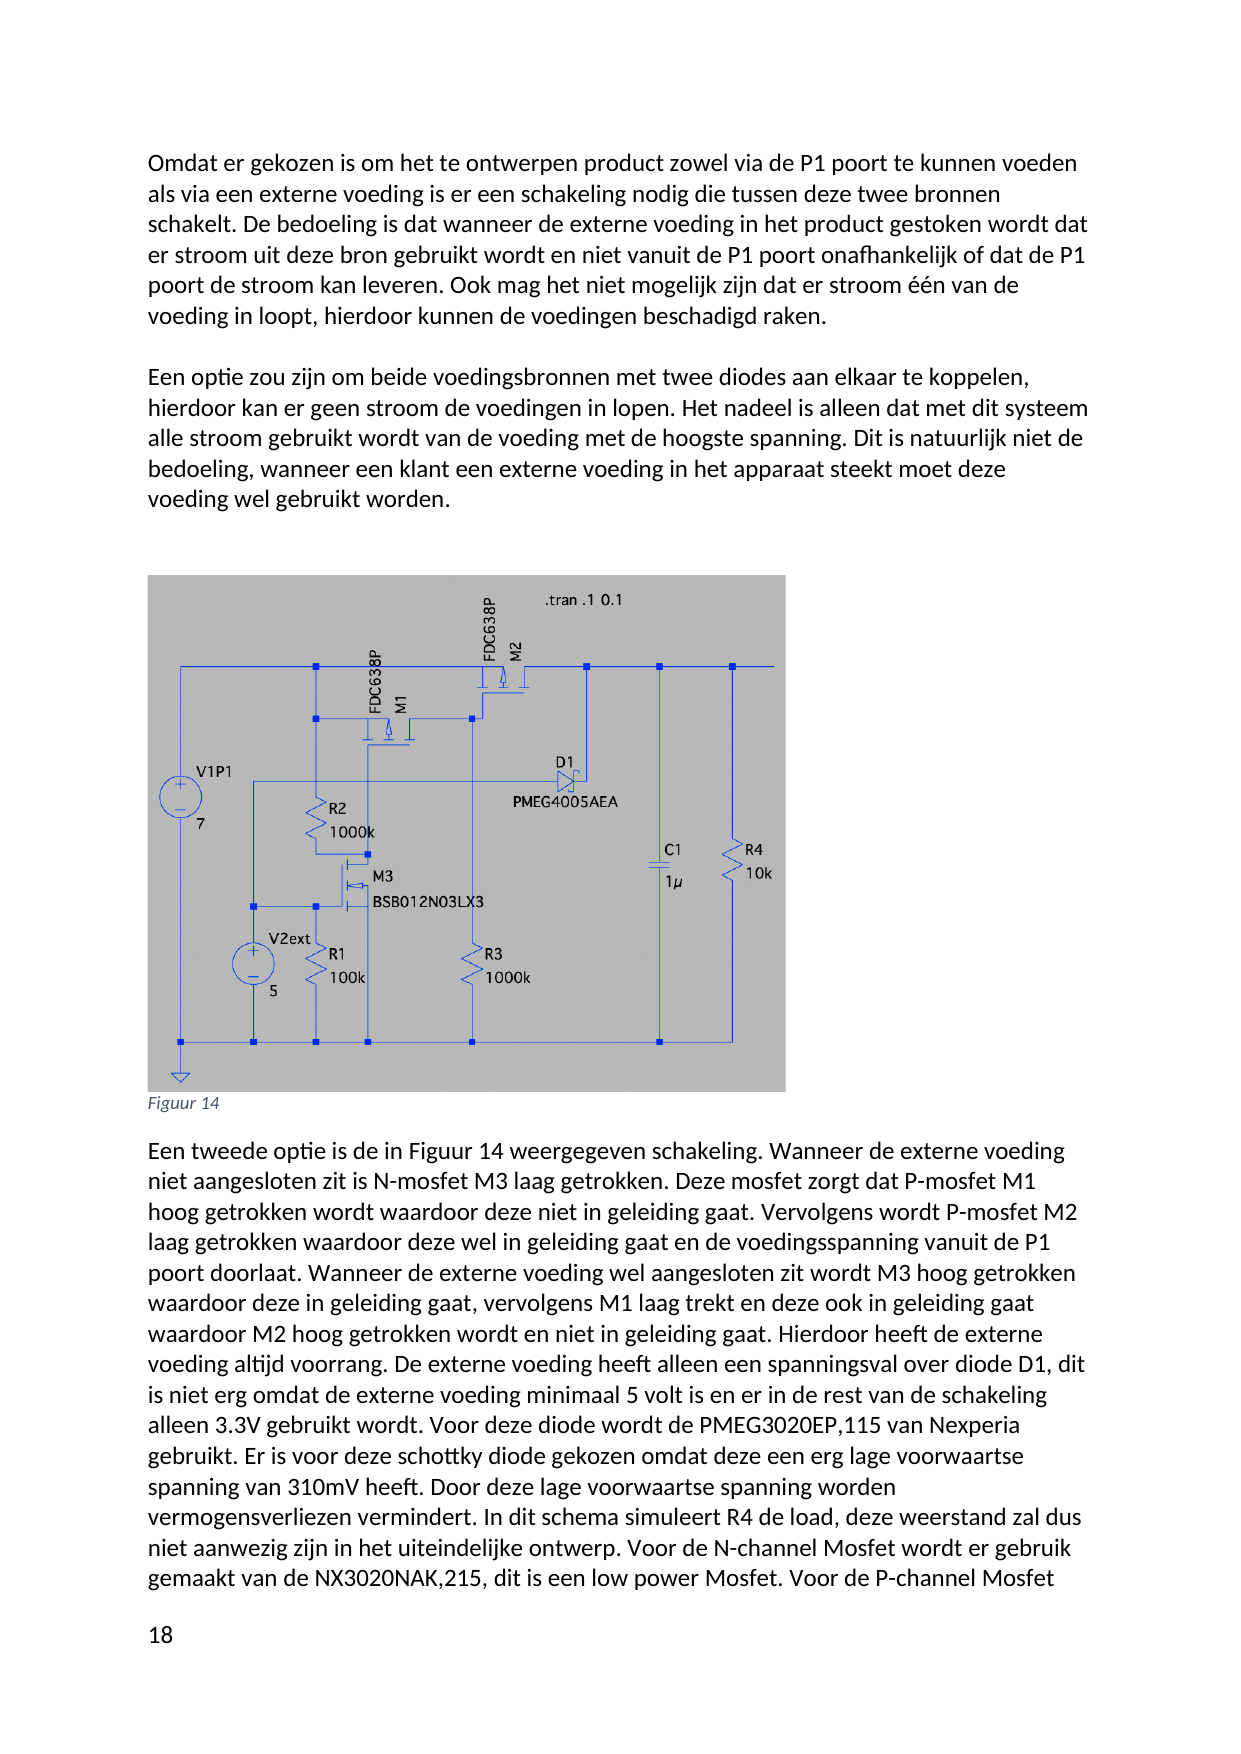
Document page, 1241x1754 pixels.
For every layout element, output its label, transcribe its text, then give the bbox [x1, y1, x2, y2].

text Omdat er gekozen is om het te ontwerpen product zowel via de P1 poort te kunnen voeden als via een externe voeding is er een schakeling nodig die tussen deze twee bronnen schakelt. De bedoeling is dat wanneer de externe voeding in het product gestoken wordt dat er stroom uit deze bron gebruikt wordt en niet vanuit de P1 poort onafhankelijk of dat de P1 poort de stroom kan leveren. Ook mag het niet mogelijk zijn dat er stroom één van de voeding in loopt, hierdoor kunnen de voedingen beschadigd raken. [148, 148, 1093, 331]
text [148, 1135, 1093, 1593]
text Een optie zou zijn om beide voedingsbronnen met twee diodes aan elkaar te koppelen, hierdoor kan er geen stroom de voedingen in lopen. Het nadeel is alleen dat met dit systeem alle stroom gebruikt wordt van de voeding met de hoogste spanning. Dit is natuurlijk niet de bedoeling, wanneer een klant een externe voeding in het apparaat steekt moet deze voeding wel gebruikt worden. [148, 361, 1093, 514]
picture [147, 575, 786, 1092]
